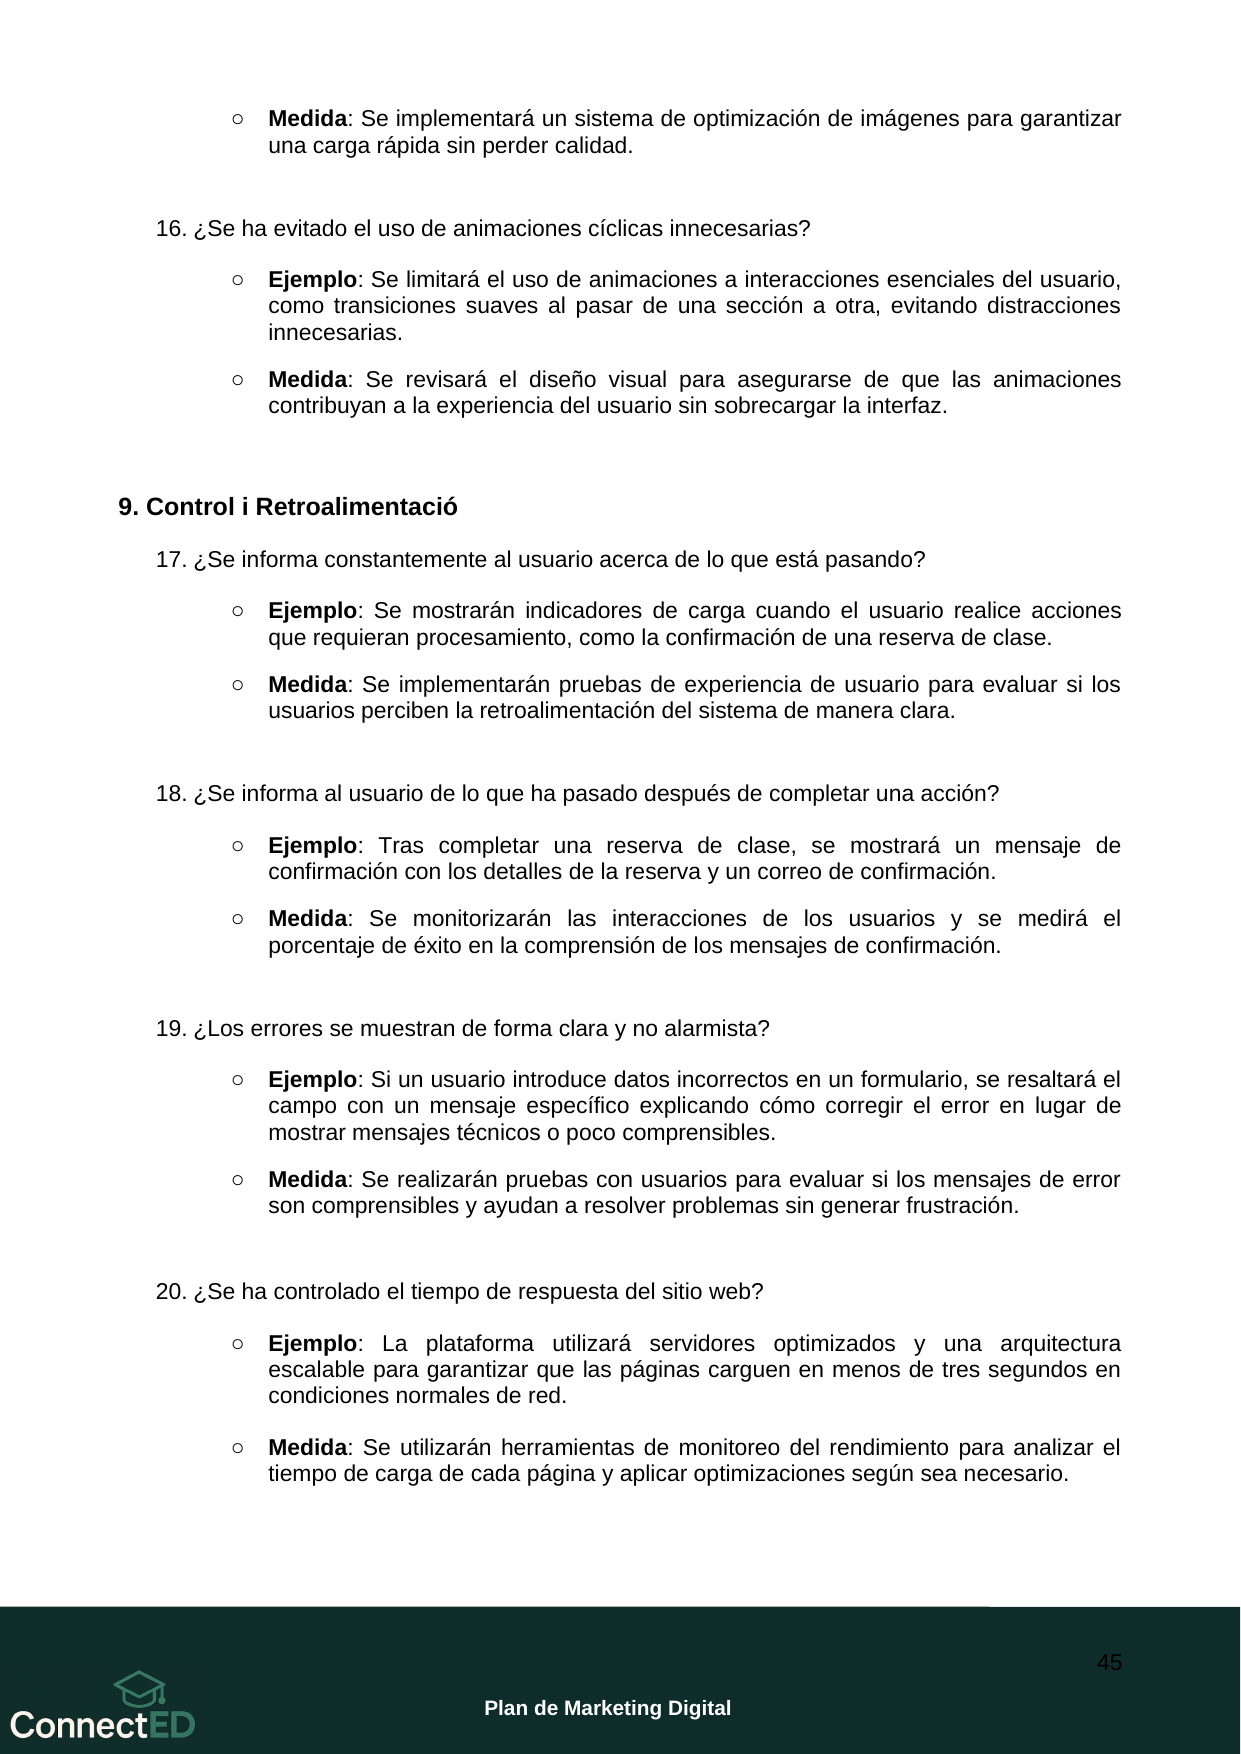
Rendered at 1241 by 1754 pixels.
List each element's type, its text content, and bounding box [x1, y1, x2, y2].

list Ejemplo: La plataforma utilizará servidores optimizados y una arquitectura escalable para garantizar que las páginas carguen en menos de tres segundos en condiciones normales de red. [231, 1330, 1122, 1409]
picture [0, 1664, 208, 1750]
list Ejemplo: Se limitará el uso de animaciones a interacciones esenciales del usuario, como transiciones suaves al pasar de una sección a otra, evitando distracciones innecesarias. [231, 266, 1122, 345]
list ¿Se ha controlado el tiempo de respuesta del sitio web? [156, 1278, 1122, 1305]
list Ejemplo: Tras completar una reserva de clase, se mostrará un mensaje de confirmación con los detalles de la reserva y un correo de confirmación. [231, 832, 1122, 884]
list Medida: Se monitorizarán las interacciones de los usuarios y se medirá el porcentaje de éxito en la comprensión de los mensajes de confirmación. [231, 905, 1122, 958]
list ¿Se ha evitado el uso de animaciones cíclicas innecesarias? [156, 215, 1122, 241]
list Medida: Se revisará el diseño visual para asegurarse de que las animaciones contribuyan a la experiencia del usuario sin sobrecargar la interfaz. [231, 366, 1122, 419]
list Medida: Se implementarán pruebas de experiencia de usuario para evaluar si los usuarios perciben la retroalimentación del sistema de manera clara. [231, 671, 1122, 723]
list Medida: Se utilizarán herramientas de monitoreo del rendimiento para analizar el tiempo de carga de cada página y aplicar optimizaciones según sea necesario. [231, 1434, 1122, 1486]
list ¿Se informa al usuario de lo que ha pasado después de completar una acción? [156, 780, 1122, 807]
list Medida: Se implementará un sistema de optimización de imágenes para garantizar una carga rápida sin perder calidad. [231, 105, 1122, 158]
list ¿Se informa constantemente al usuario acerca de lo que está pasando? [156, 546, 1122, 572]
text 9. Control i Retroalimentació [118, 492, 1122, 521]
list Ejemplo: Si un usuario introduce datos incorrectos en un formulario, se resaltará el campo con un mensaje específico explicando cómo corregir el error en lugar de mostrar mensajes técnicos o poco comprensibles. [231, 1066, 1122, 1145]
list Ejemplo: Se mostrarán indicadores de carga cuando el usuario realice acciones que requieran procesamiento, como la confirmación de una reserva de clase. [231, 597, 1122, 650]
list ¿Los errores se muestran de forma clara y no alarmista? [156, 1015, 1122, 1041]
list Medida: Se realizarán pruebas con usuarios para evaluar si los mensajes de error son comprensibles y ayudan a resolver problemas sin generar frustración. [231, 1166, 1122, 1219]
